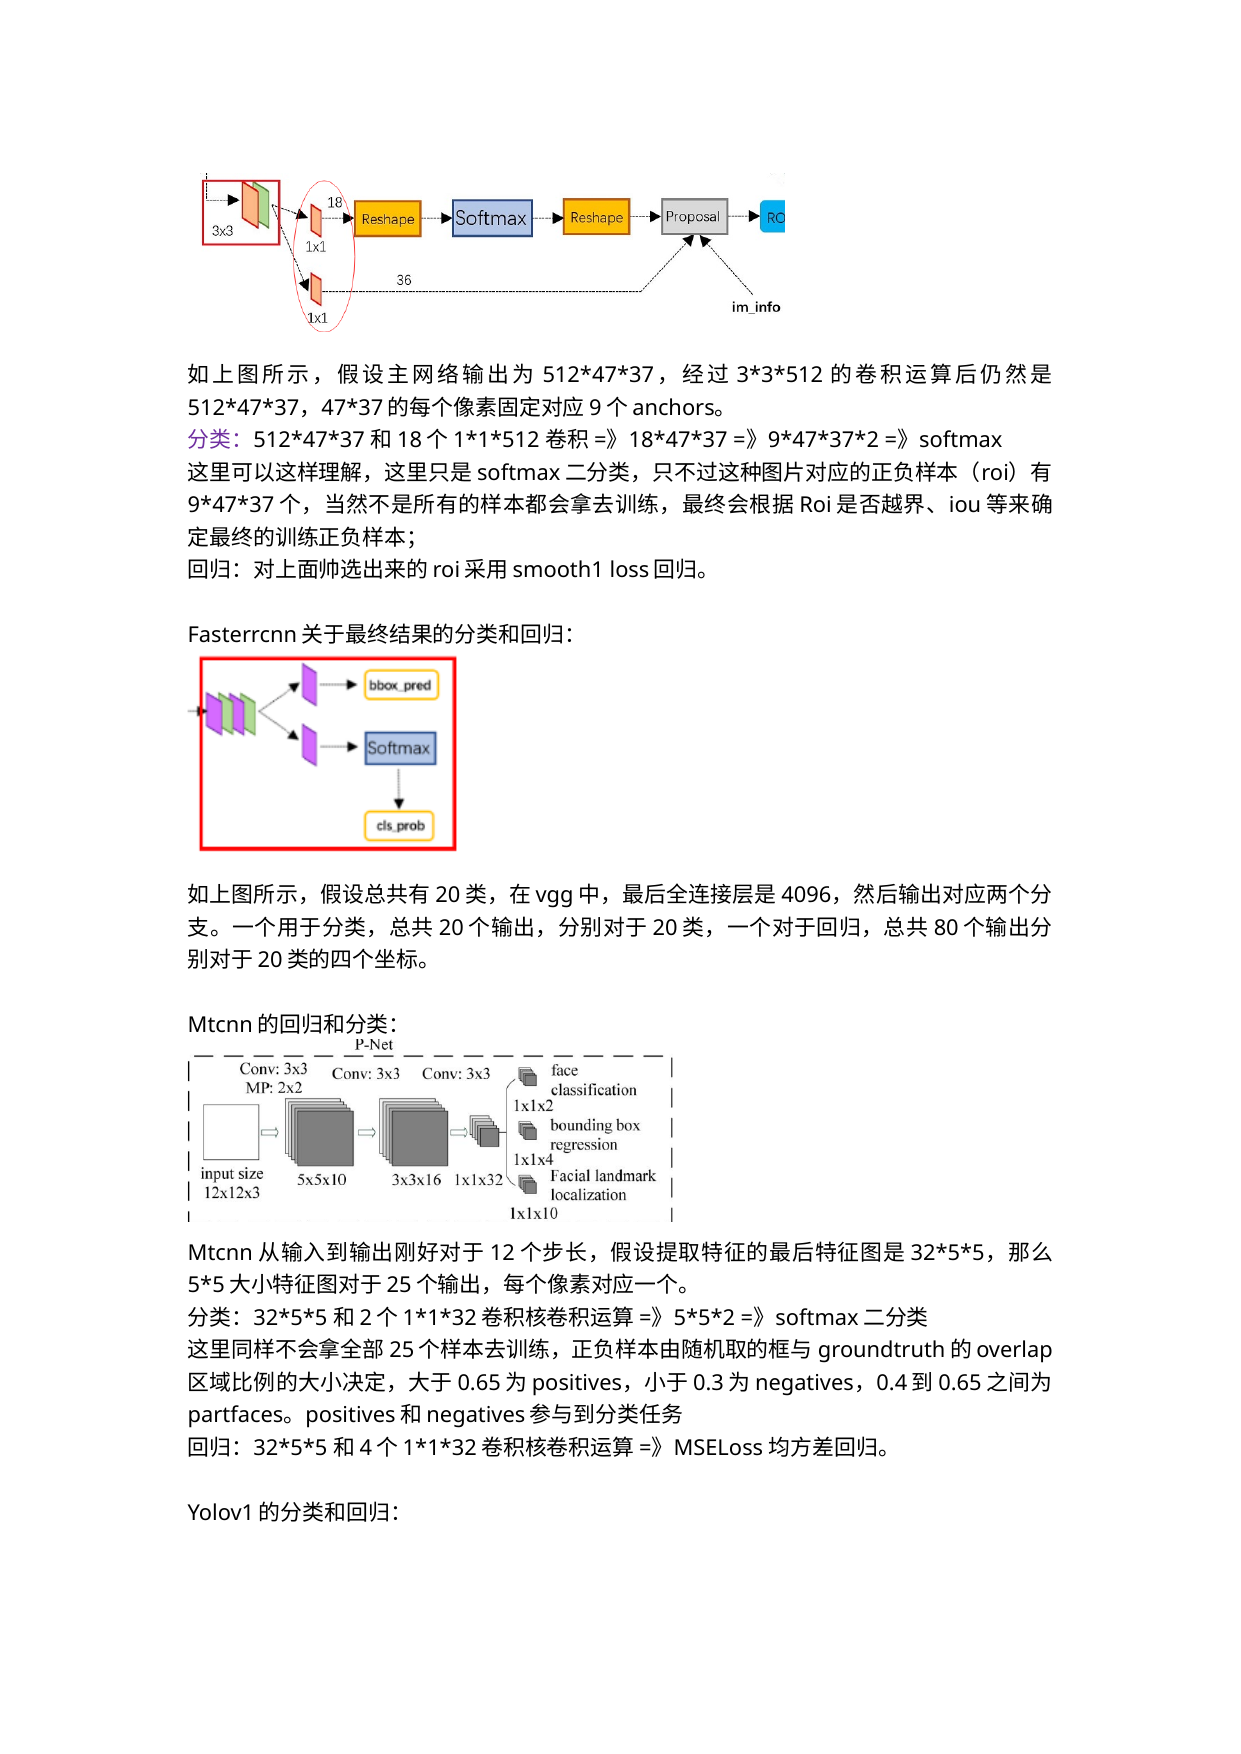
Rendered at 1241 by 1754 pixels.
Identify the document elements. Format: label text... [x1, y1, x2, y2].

picture [187, 162, 803, 332]
text 这里可以这样理解，这里只是softmax二分类，只不过这种图片对应的正负样本（roi）有9*47*37个，当然不是所有的样本都会拿去训练，最终会根据Roi是否越界、iou等来确定最终的训练正负样本； [187, 454, 1053, 552]
picture [187, 649, 491, 857]
picture [187, 1039, 673, 1222]
text 分类：512*47*37 和18个 1*1*512 卷积 =》18*47*37 =》9*47*37*2 =》softmax [187, 422, 1053, 454]
text 这里同样不会拿全部25个样本去训练，正负样本由随机取的框与groundtruth的overlap区域比例的大小决定，大于0.65为positives，小于0.3为negatives，0.4到0.65之间为partfaces。positives和negatives参与到分类任务 [187, 1332, 1053, 1429]
text 回归：对上面帅选出来的roi采用smooth1 loss回归。 [187, 552, 1053, 584]
text Fasterrcnn关于最终结果的分类和回归： [187, 617, 1053, 649]
text 分类：32*5*5 和2个1*1*32卷积核卷积运算 =》5*5*2 =》softmax二分类 [187, 1299, 1053, 1332]
text Mtcnn的回归和分类： [187, 1007, 1053, 1039]
text Mtcnn从输入到输出刚好对于12个步长，假设提取特征的最后特征图是32*5*5，那么5*5大小特征图对于25个输出，每个像素对应一个。 [187, 1234, 1053, 1299]
text 回归：32*5*5 和4个1*1*32卷积核卷积运算 =》MSELoss 均方差回归。 [187, 1429, 1053, 1462]
text 如上图所示，假设主网络输出为512*47*37，经过3*3*512的卷积运算后仍然是512*47*37，47*37的每个像素固定对应9个anchors。 [187, 357, 1053, 422]
text Yolov1的分类和回归： [187, 1494, 1053, 1527]
text 如上图所示，假设总共有20类，在vgg中，最后全连接层是4096，然后输出对应两个分支。一个用于分类，总共20个输出，分别对于20类，一个对于回归，总共80个输出分别对于20类的四个坐标。 [187, 877, 1053, 974]
